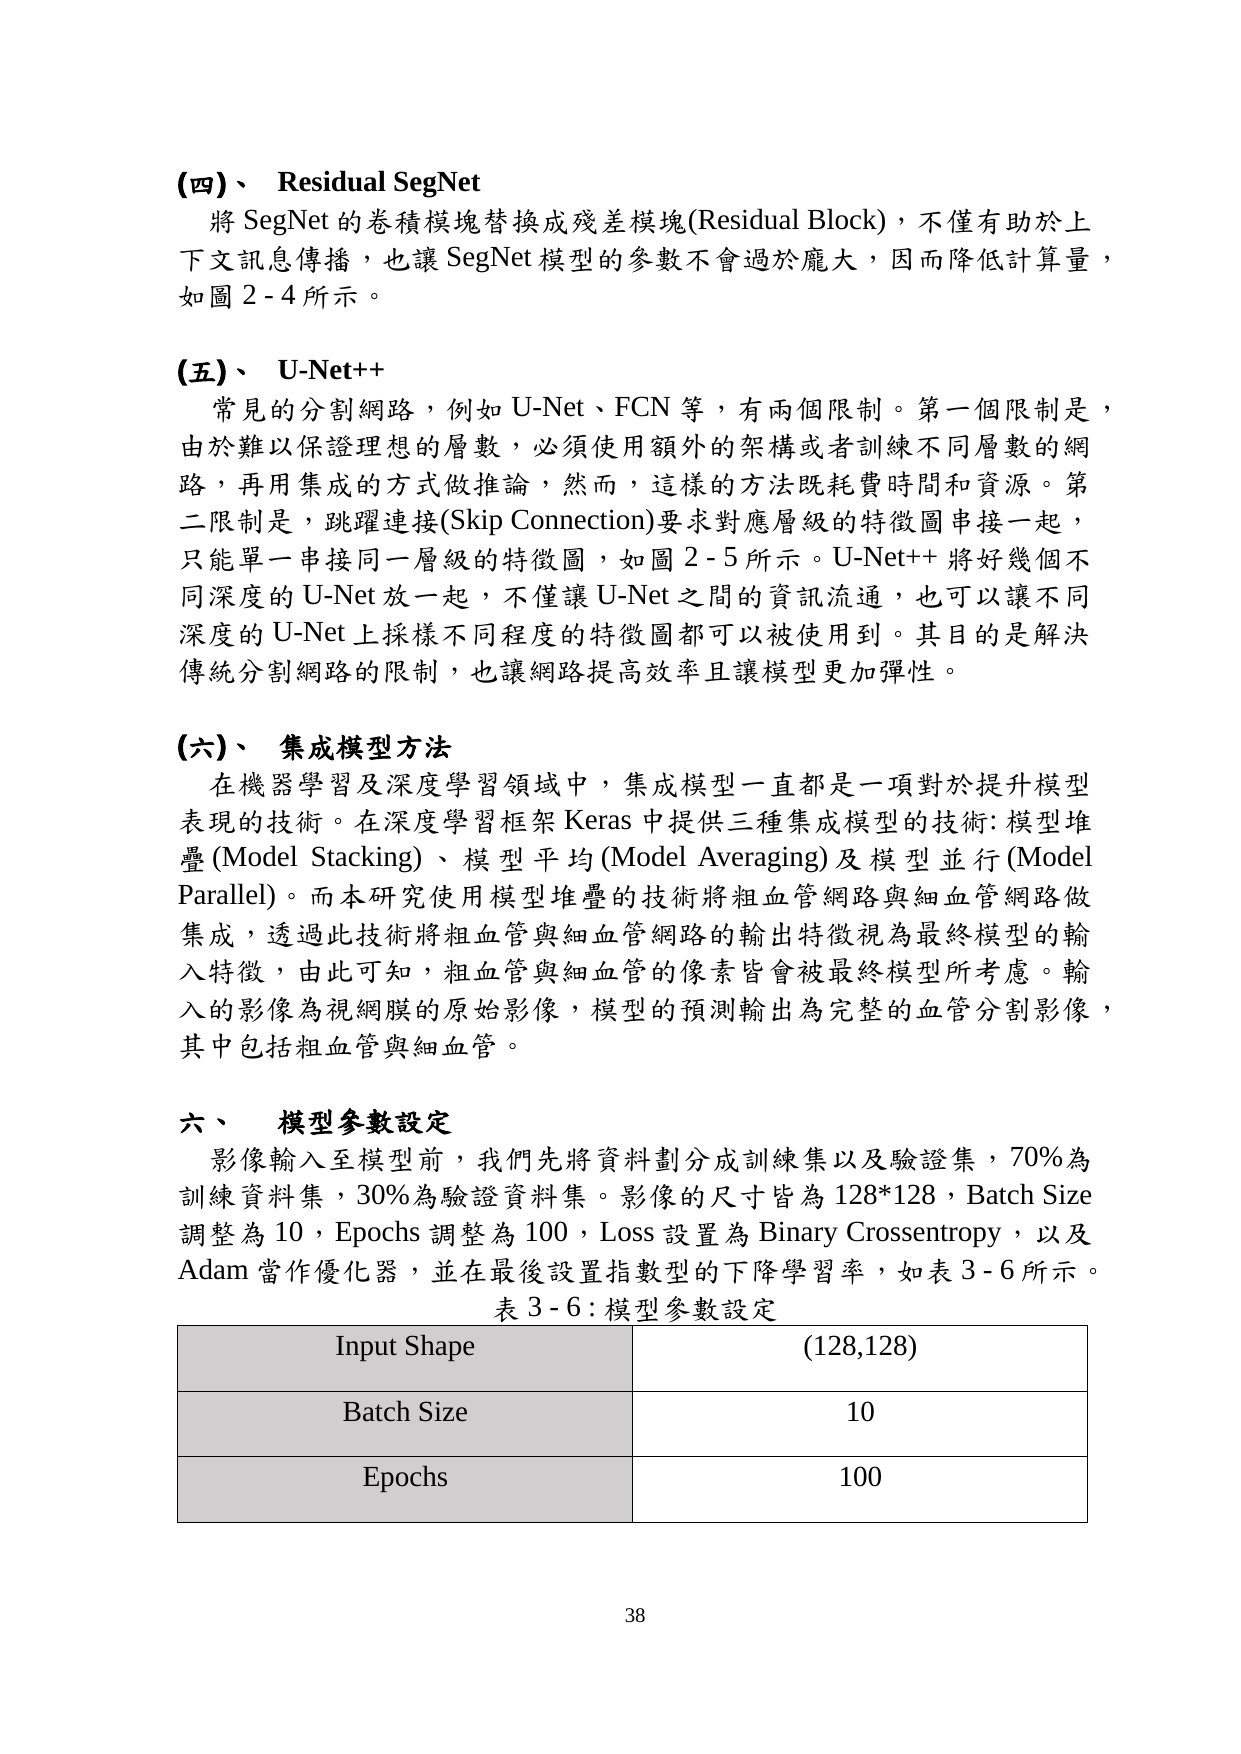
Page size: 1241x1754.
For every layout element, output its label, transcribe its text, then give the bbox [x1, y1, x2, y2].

table_cell Epochs [178, 1457, 632, 1522]
text 常見的分割網路，例如U-Net、FCN等，有兩個限制。第一個限制是，由於難以保證理想的層數，必須使用額外的架構或者訓練不同層數的網路，再用集成的方式做推論，然而，這樣的方法既耗費時間和資源。第二限制是，跳躍連接(Skip Connection)要求對應層級的特徵圖串接一起，只能單一串接同一層級的特徵圖，如圖 2 - 5所示。U-Net++ 將好幾個不同深度的U-Net放一起，不僅讓U-Net之間的資訊流通，也可以讓不同深度的U-Net上採樣不同程度的特徵圖都可以被使用到。其目的是解決傳統分割網路的限制，也讓網路提高效率且讓模型更加彈性。 [177, 388, 1092, 688]
list U-Net++ [177, 350, 1092, 388]
text 將SegNet的卷積模塊替換成殘差模塊(Residual Block)，不僅有助於上下文訊息傳播，也讓SegNet模型的參數不會過於龐大，因而降低計算量，如圖 2 - 4所示。 [177, 200, 1092, 313]
table_cell 100 [633, 1457, 1087, 1522]
table_cell Batch Size [178, 1392, 632, 1456]
text 表 3 - 6 : 模型參數設定 [177, 1288, 1092, 1325]
text 在機器學習及深度學習領域中，集成模型一直都是一項對於提升模型表現的技術。在深度學習框架Keras中提供三種集成模型的技術: 模型堆疊(Model Stacking)、模型平均(Model Averaging)及模型並行(Model Parallel)。而本研究使用模型堆疊的技術將粗血管網路與細血管網路做集成，透過此技術將粗血管與細血管網路的輸出特徵視為最終模型的輸入特徵，由此可知，粗血管與細血管的像素皆會被最終模型所考慮。輸入的影像為視網膜的原始影像，模型的預測輸出為完整的血管分割影像，其中包括粗血管與細血管。 [177, 763, 1092, 1063]
list 模型參數設定 [177, 1100, 1092, 1138]
table_header (128,128) [633, 1326, 1087, 1391]
list Residual SegNet [177, 163, 1092, 200]
list 集成模型方法 [177, 725, 1092, 763]
table_header Input Shape [178, 1326, 632, 1391]
table_cell 10 [633, 1392, 1087, 1456]
text 影像輸入至模型前，我們先將資料劃分成訓練集以及驗證集，70%為訓練資料集，30%為驗證資料集。影像的尺寸皆為128*128，Batch Size調整為10，Epochs調整為100，Loss設置為Binary Crossentropy，以及Adam當作優化器，並在最後設置指數型的下降學習率，如表 3 - 6所示。 [177, 1138, 1092, 1288]
